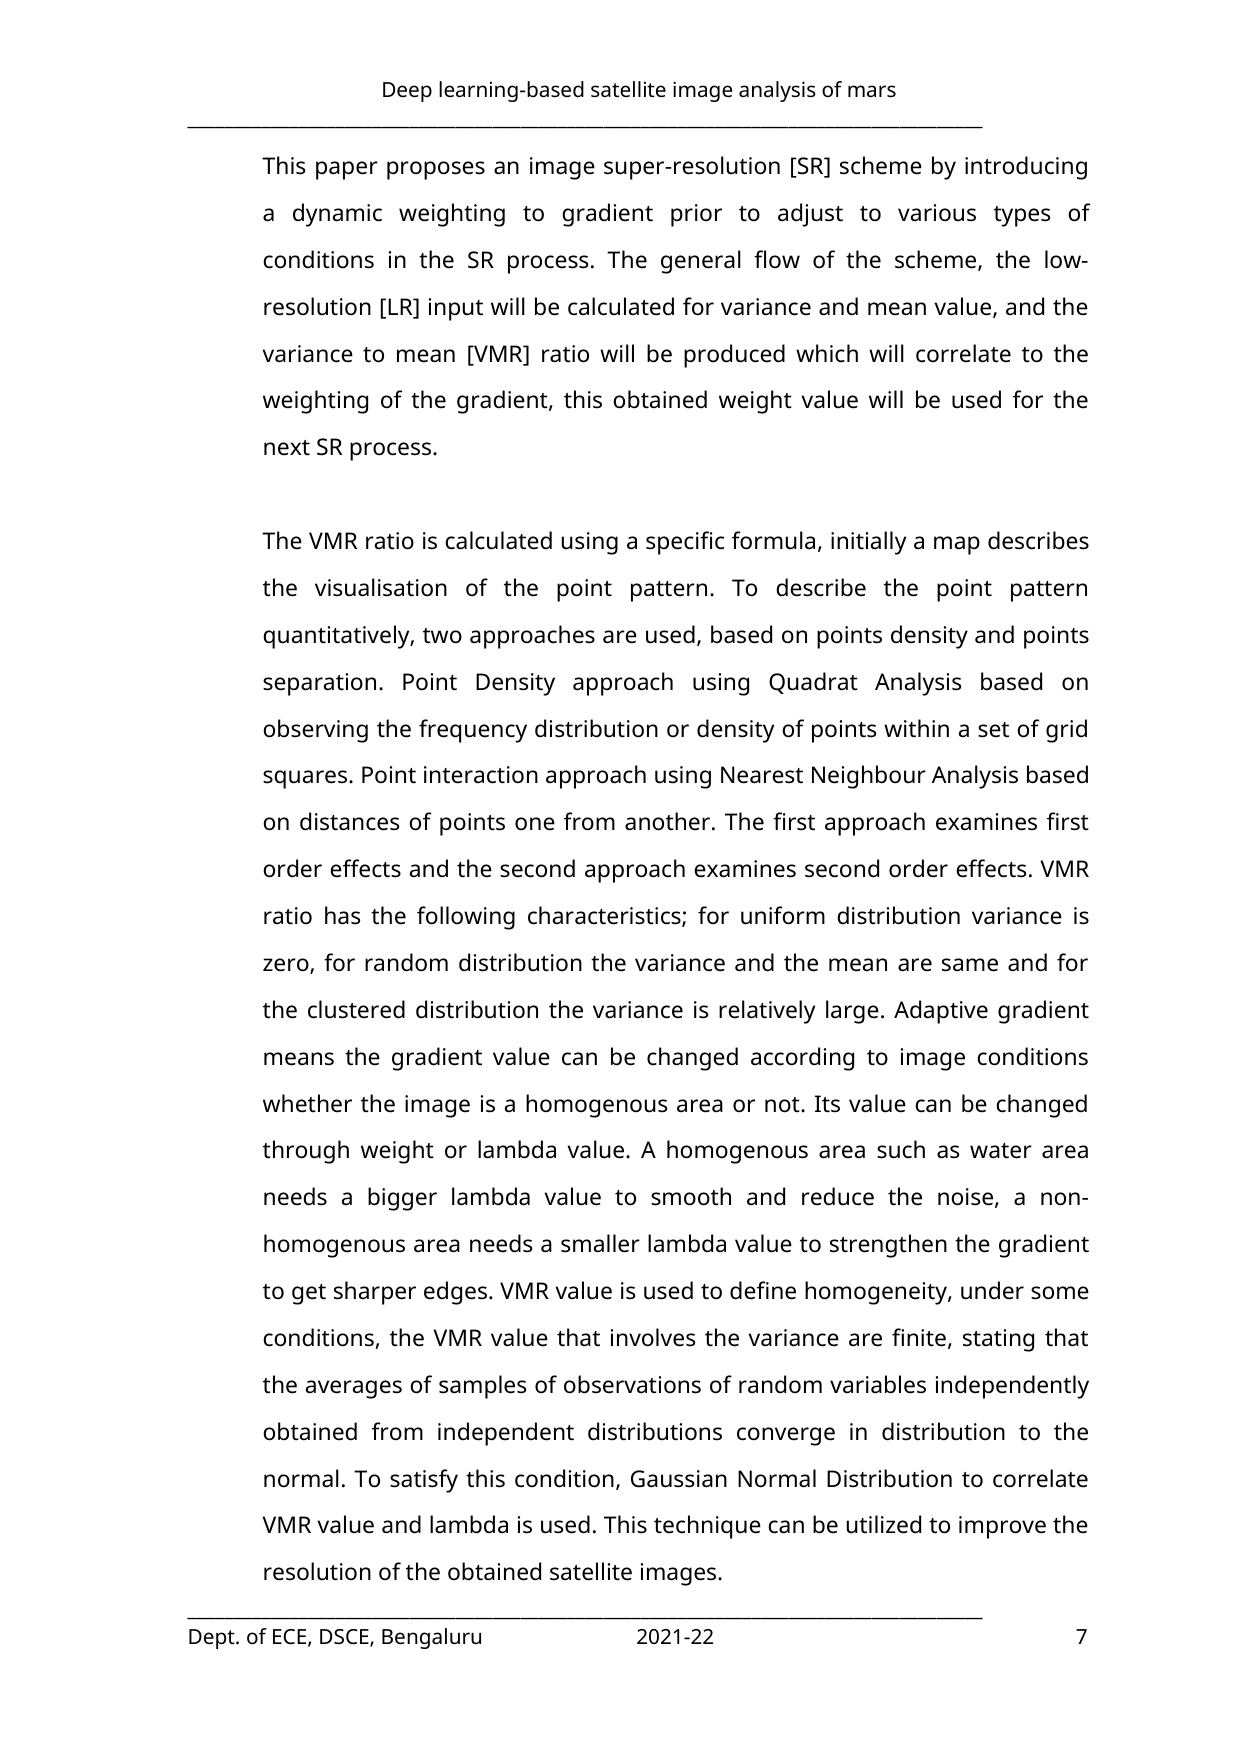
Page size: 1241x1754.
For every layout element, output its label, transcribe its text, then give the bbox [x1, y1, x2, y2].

list This paper proposes an image super-resolution [SR] scheme by introducing a dynamic weighting to gradient prior to adjust to various types of conditions in the SR process. The general flow of the scheme, the low-resolution [LR] input will be calculated for variance and mean value, and the variance to mean [VMR] ratio will be produced which will correlate to the weighting of the gradient, this obtained weight value will be used for the next SR process. [262, 150, 1090, 462]
list The VMR ratio is calculated using a specific formula, initially a map describes the visualisation of the point pattern. To describe the point pattern quantitatively, two approaches are used, based on points density and points separation. Point Density approach using Quadrat Analysis based on observing the frequency distribution or density of points within a set of grid squares. Point interaction approach using Nearest Neighbour Analysis based on distances of points one from another. The first approach examines first order effects and the second approach examines second order effects. VMR ratio has the following characteristics; for uniform distribution variance is zero, for random distribution the variance and the mean are same and for the clustered distribution the variance is relatively large. Adaptive gradient means the gradient value can be changed according to image conditions whether the image is a homogenous area or not. Its value can be changed through weight or lambda value. A homogenous area such as water area needs a bigger lambda value to smooth and reduce the noise, a non-homogenous area needs a smaller lambda value to strengthen the gradient to get sharper edges. VMR value is used to define homogeneity, under some conditions, the VMR value that involves the variance are finite, stating that the averages of samples of observations of random variables independently obtained from independent distributions converge in distribution to the normal. To satisfy this condition, Gaussian Normal Distribution to correlate VMR value and lambda is used. This technique can be utilized to improve the resolution of the obtained satellite images. [262, 525, 1090, 1587]
